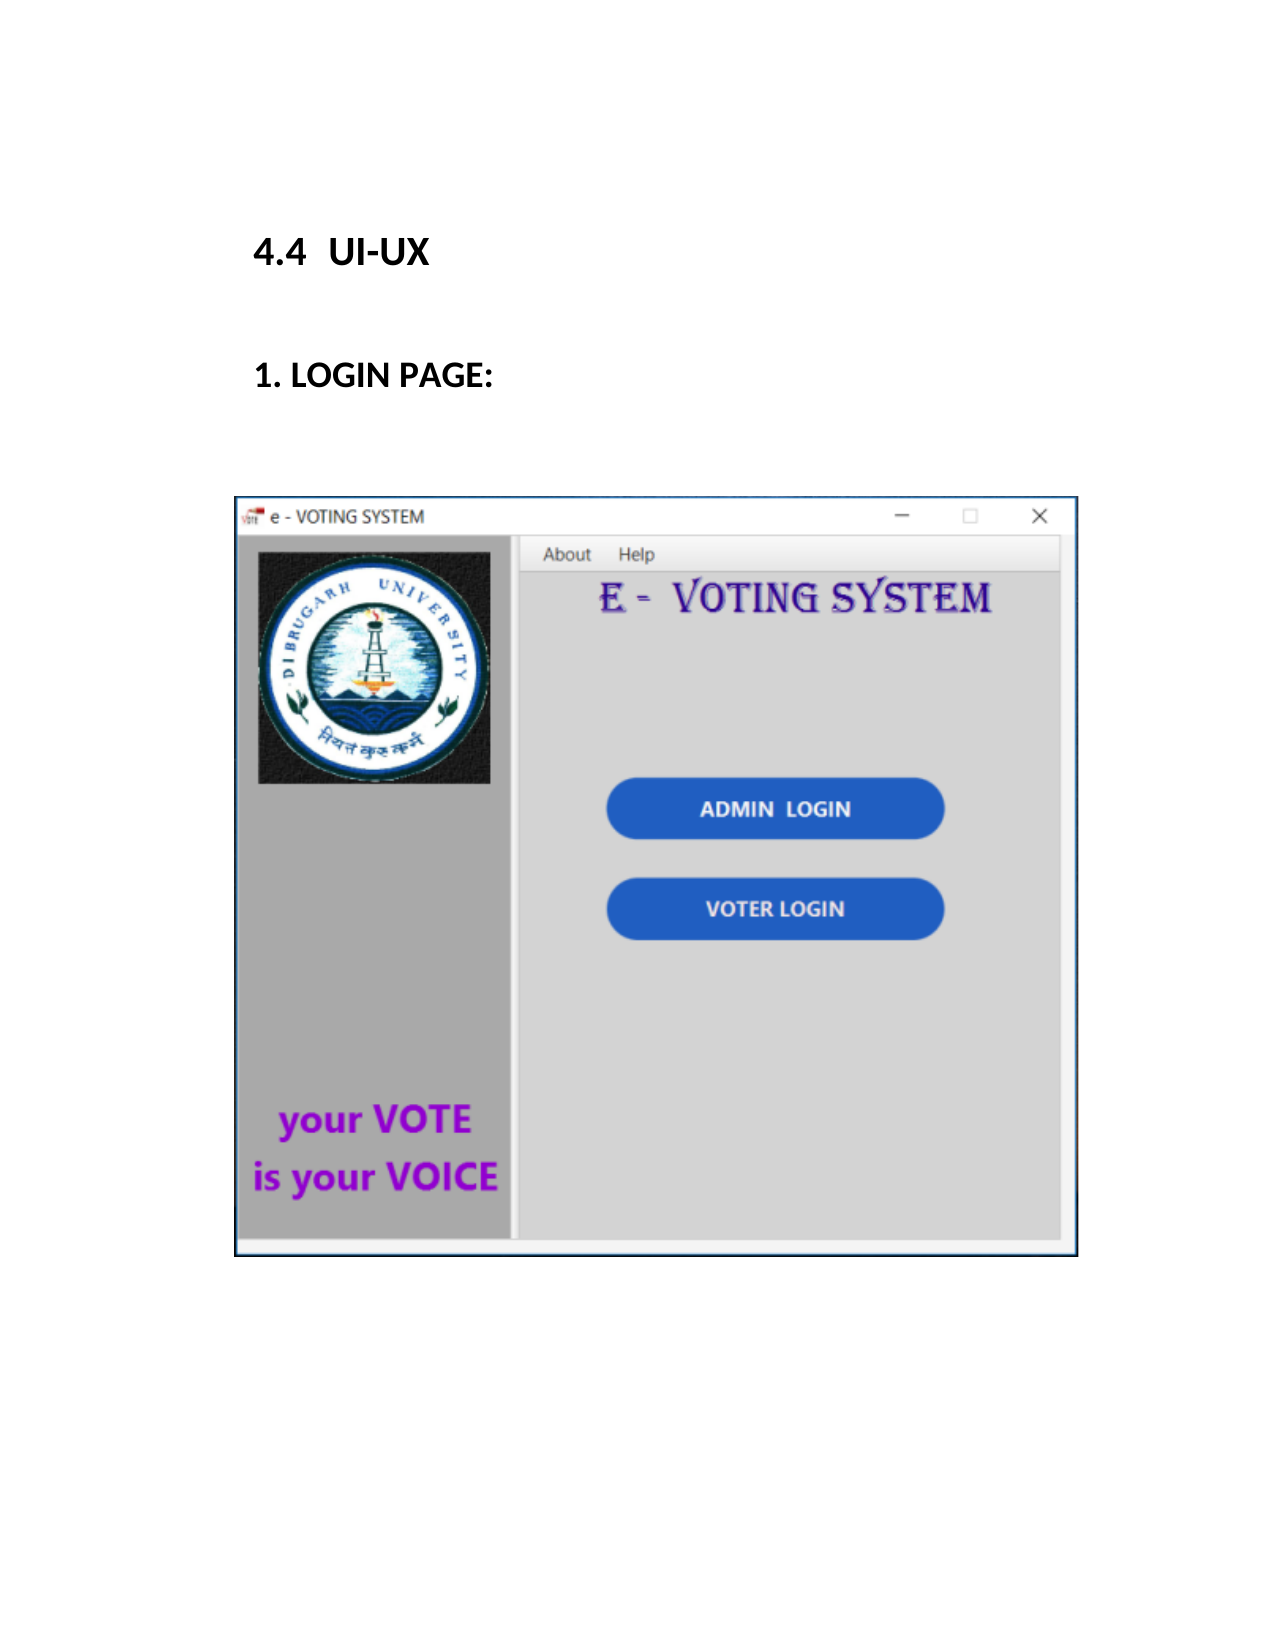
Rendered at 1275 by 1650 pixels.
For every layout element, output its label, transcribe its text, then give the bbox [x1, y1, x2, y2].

picture [234, 496, 1079, 1257]
text 1. LOGIN PAGE: [253, 351, 1125, 397]
list UI-UX [253, 225, 1125, 276]
